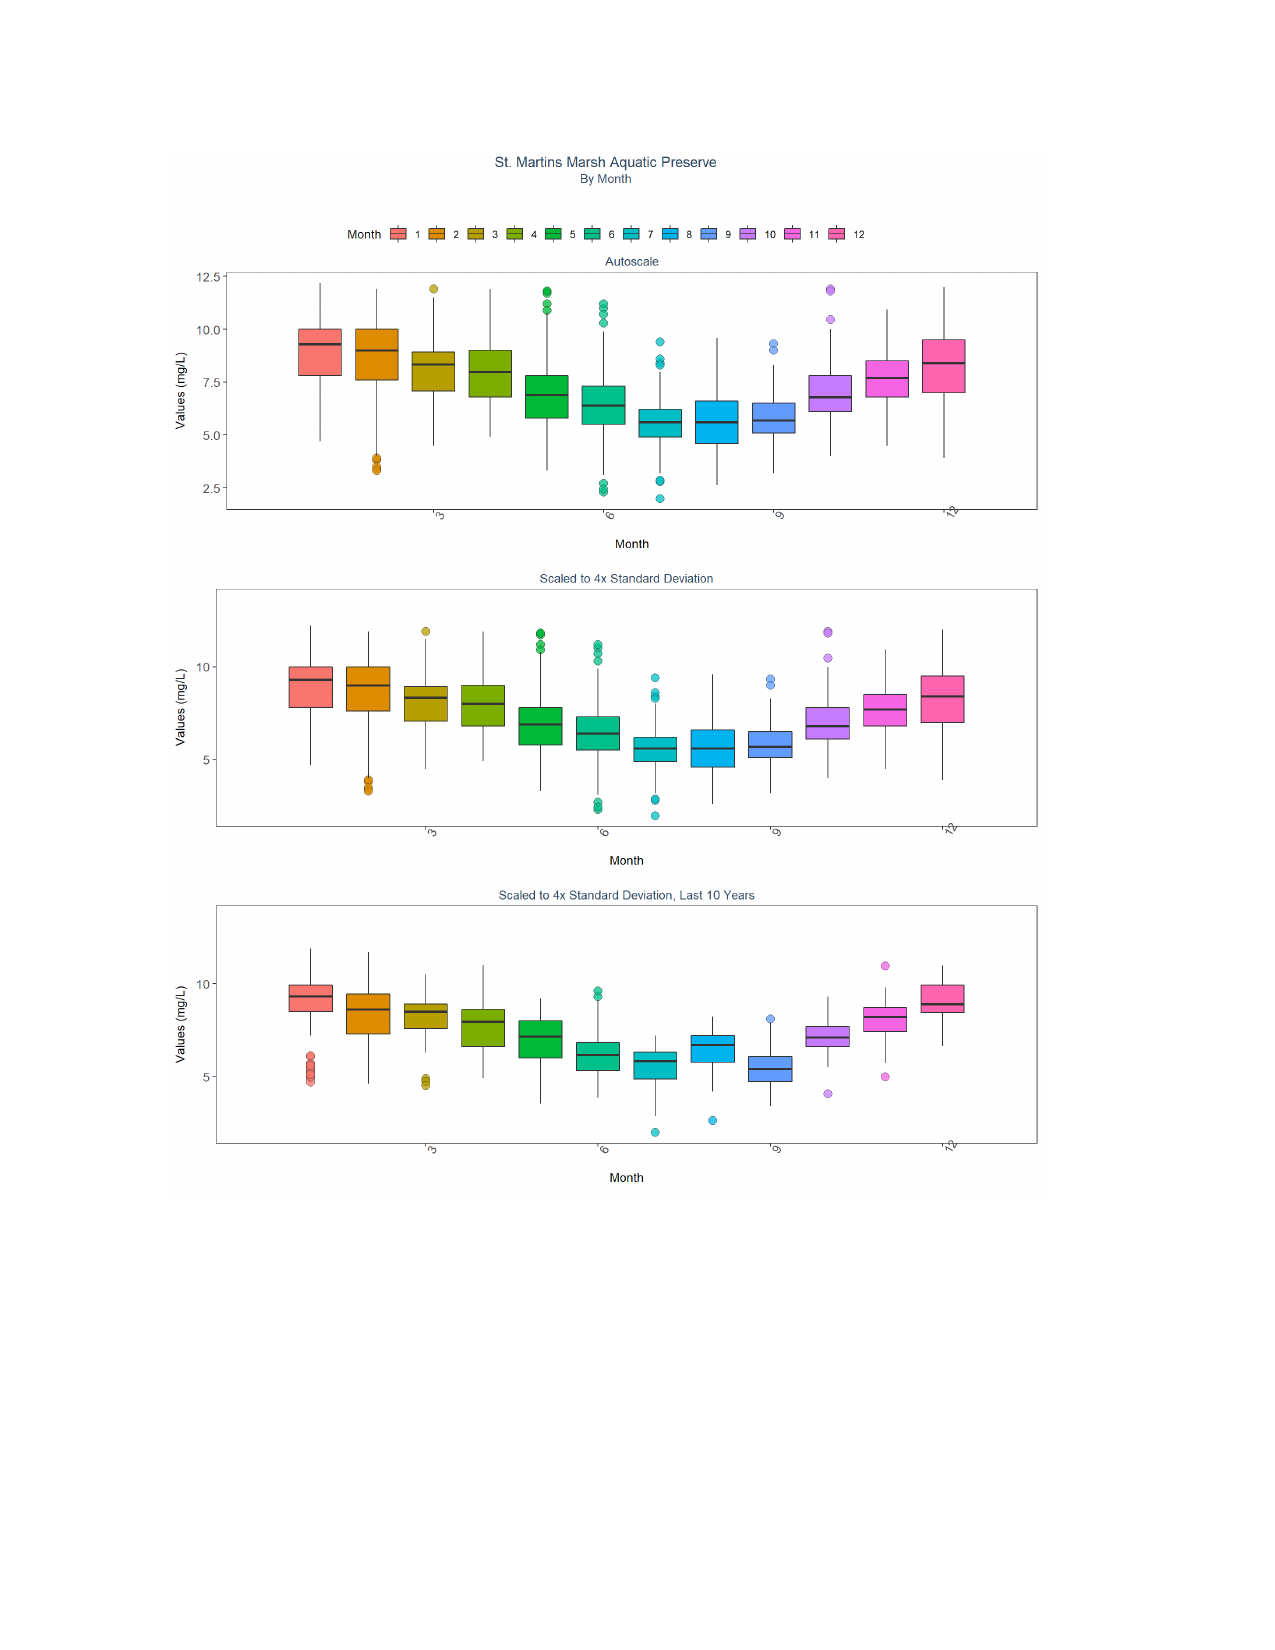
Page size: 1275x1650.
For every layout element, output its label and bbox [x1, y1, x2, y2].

picture [168, 150, 1044, 1200]
